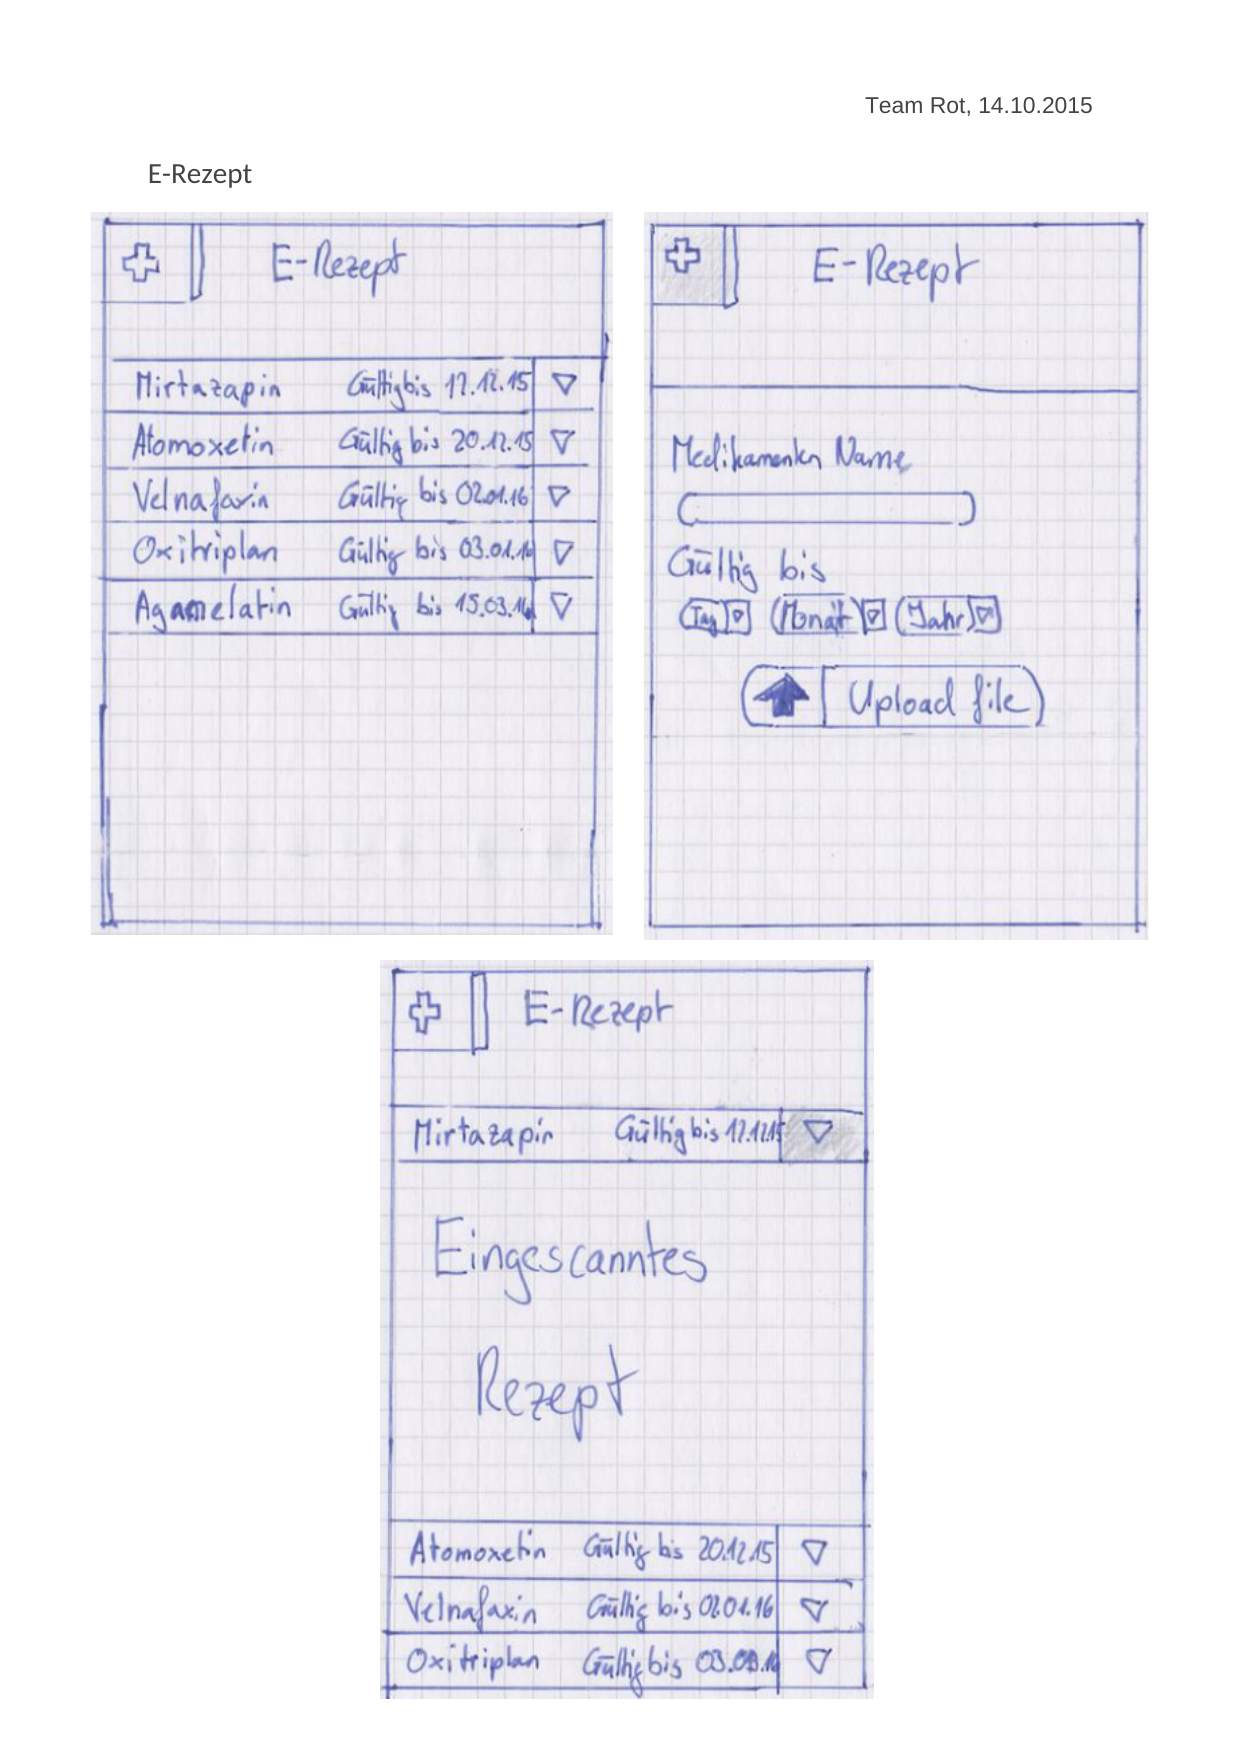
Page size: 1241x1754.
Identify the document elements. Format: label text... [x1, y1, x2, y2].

text E-Rezept [148, 155, 1093, 191]
picture [643, 212, 1149, 940]
picture [90, 212, 613, 935]
picture [380, 960, 874, 1699]
